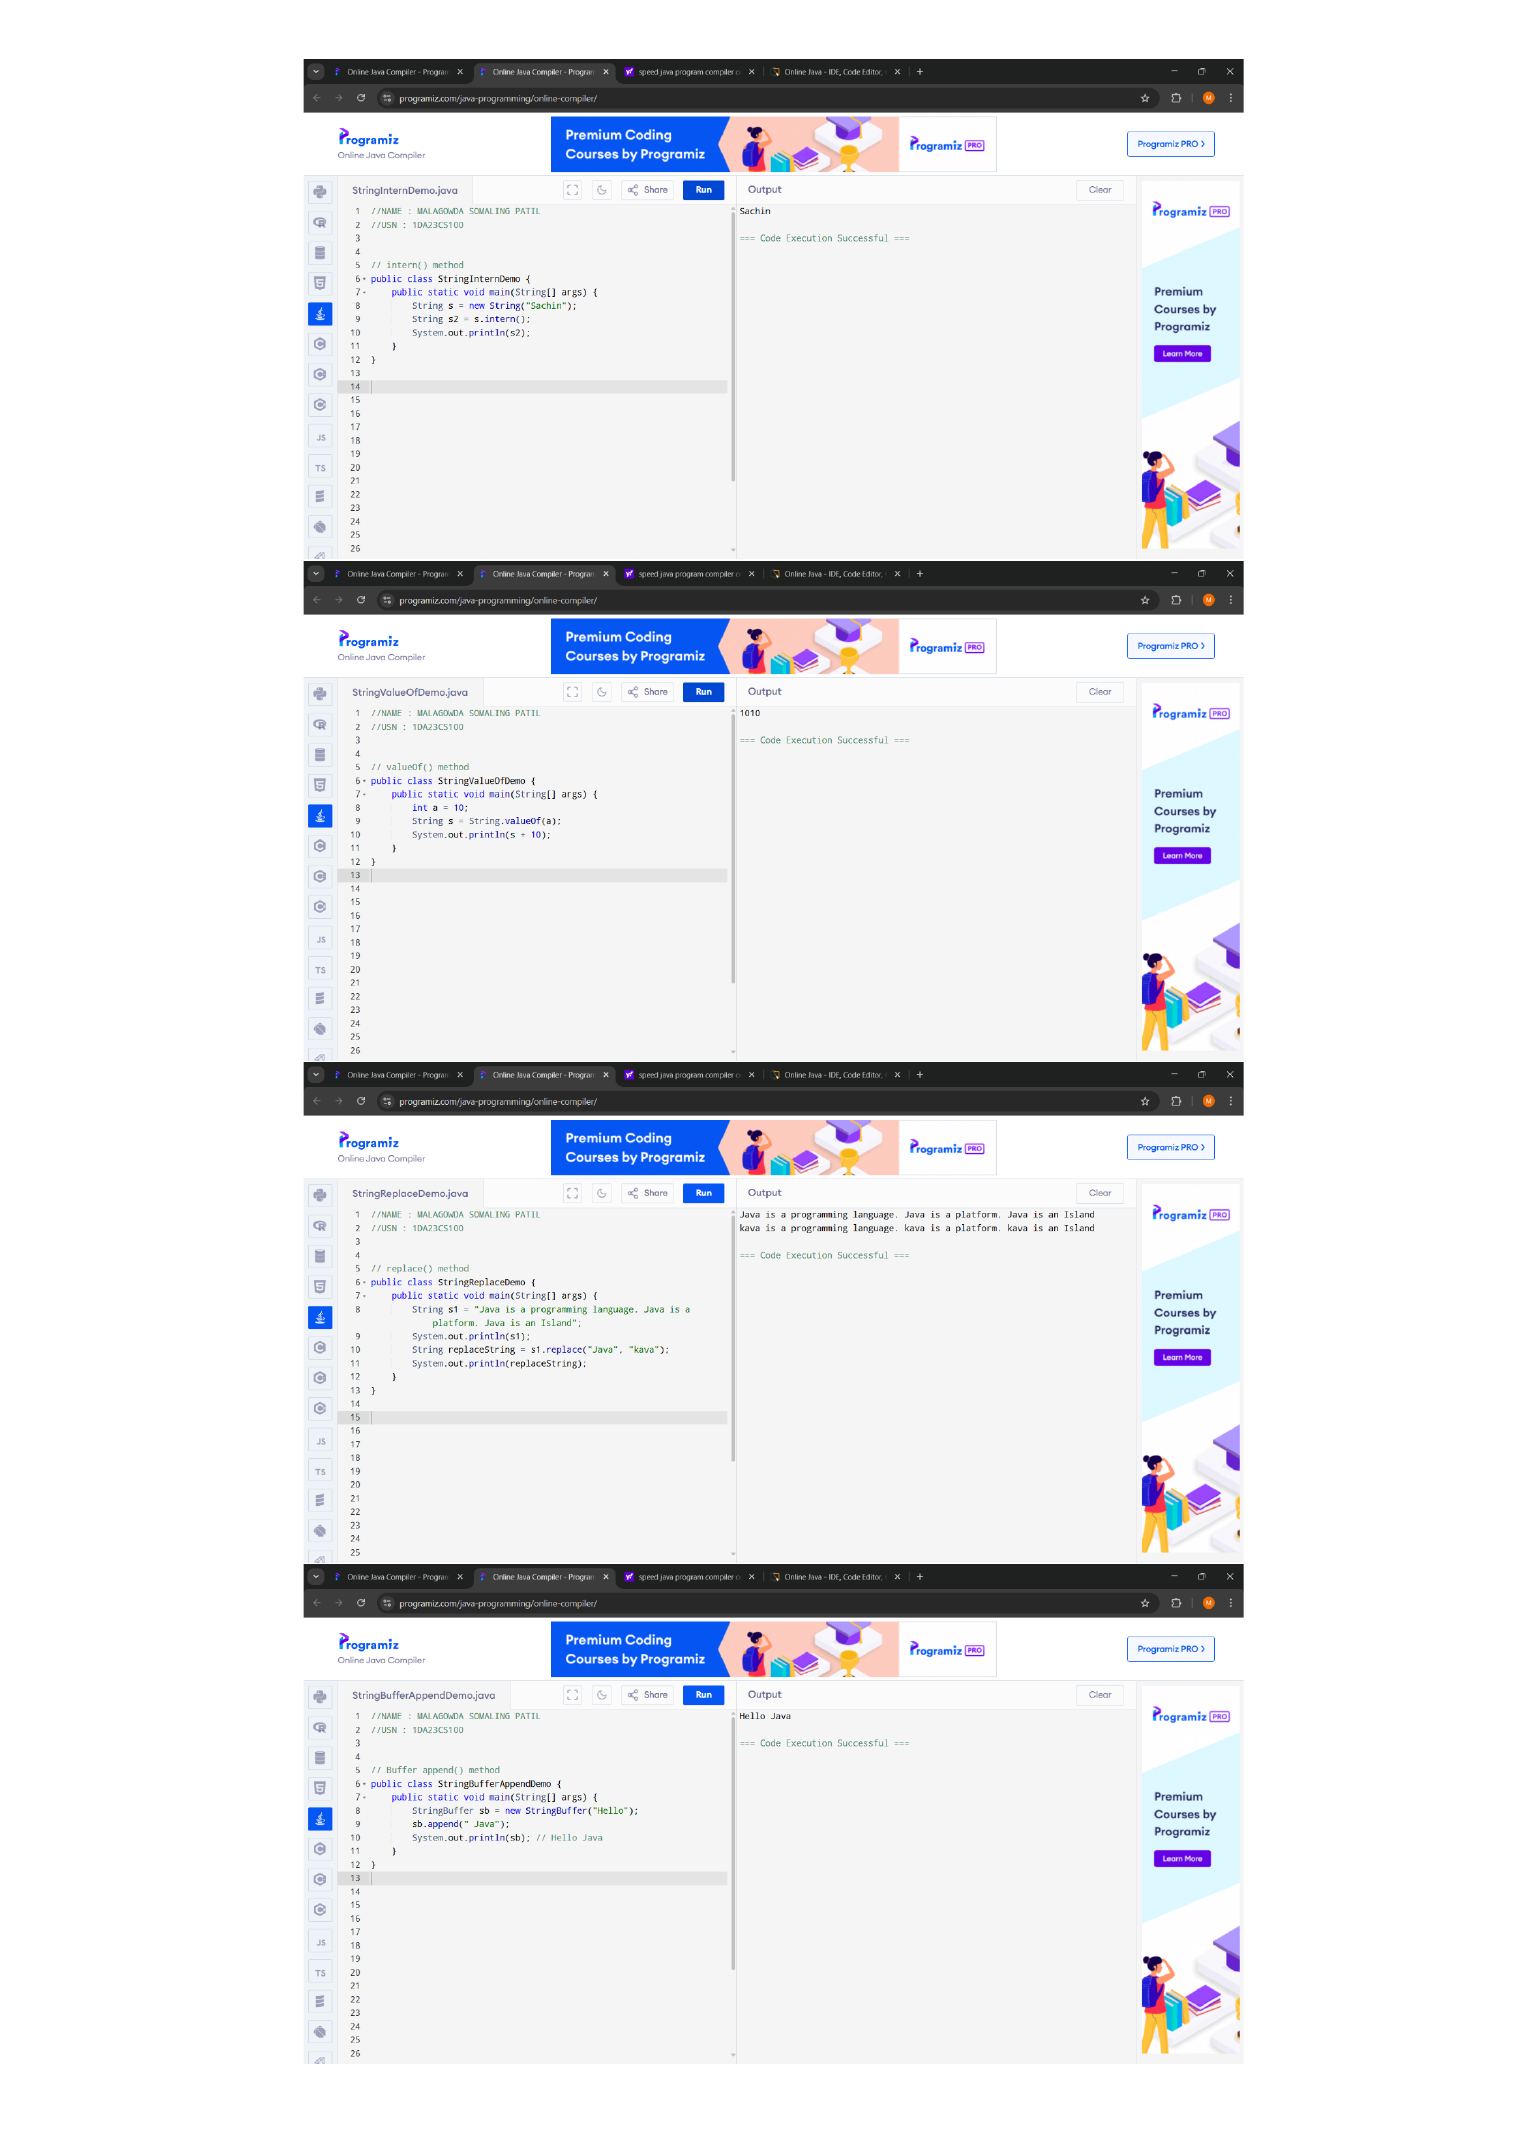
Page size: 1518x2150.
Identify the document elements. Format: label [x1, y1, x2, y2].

picture [303, 59, 1244, 559]
picture [303, 561, 1244, 1061]
picture [303, 1062, 1244, 1563]
picture [303, 1564, 1244, 2064]
